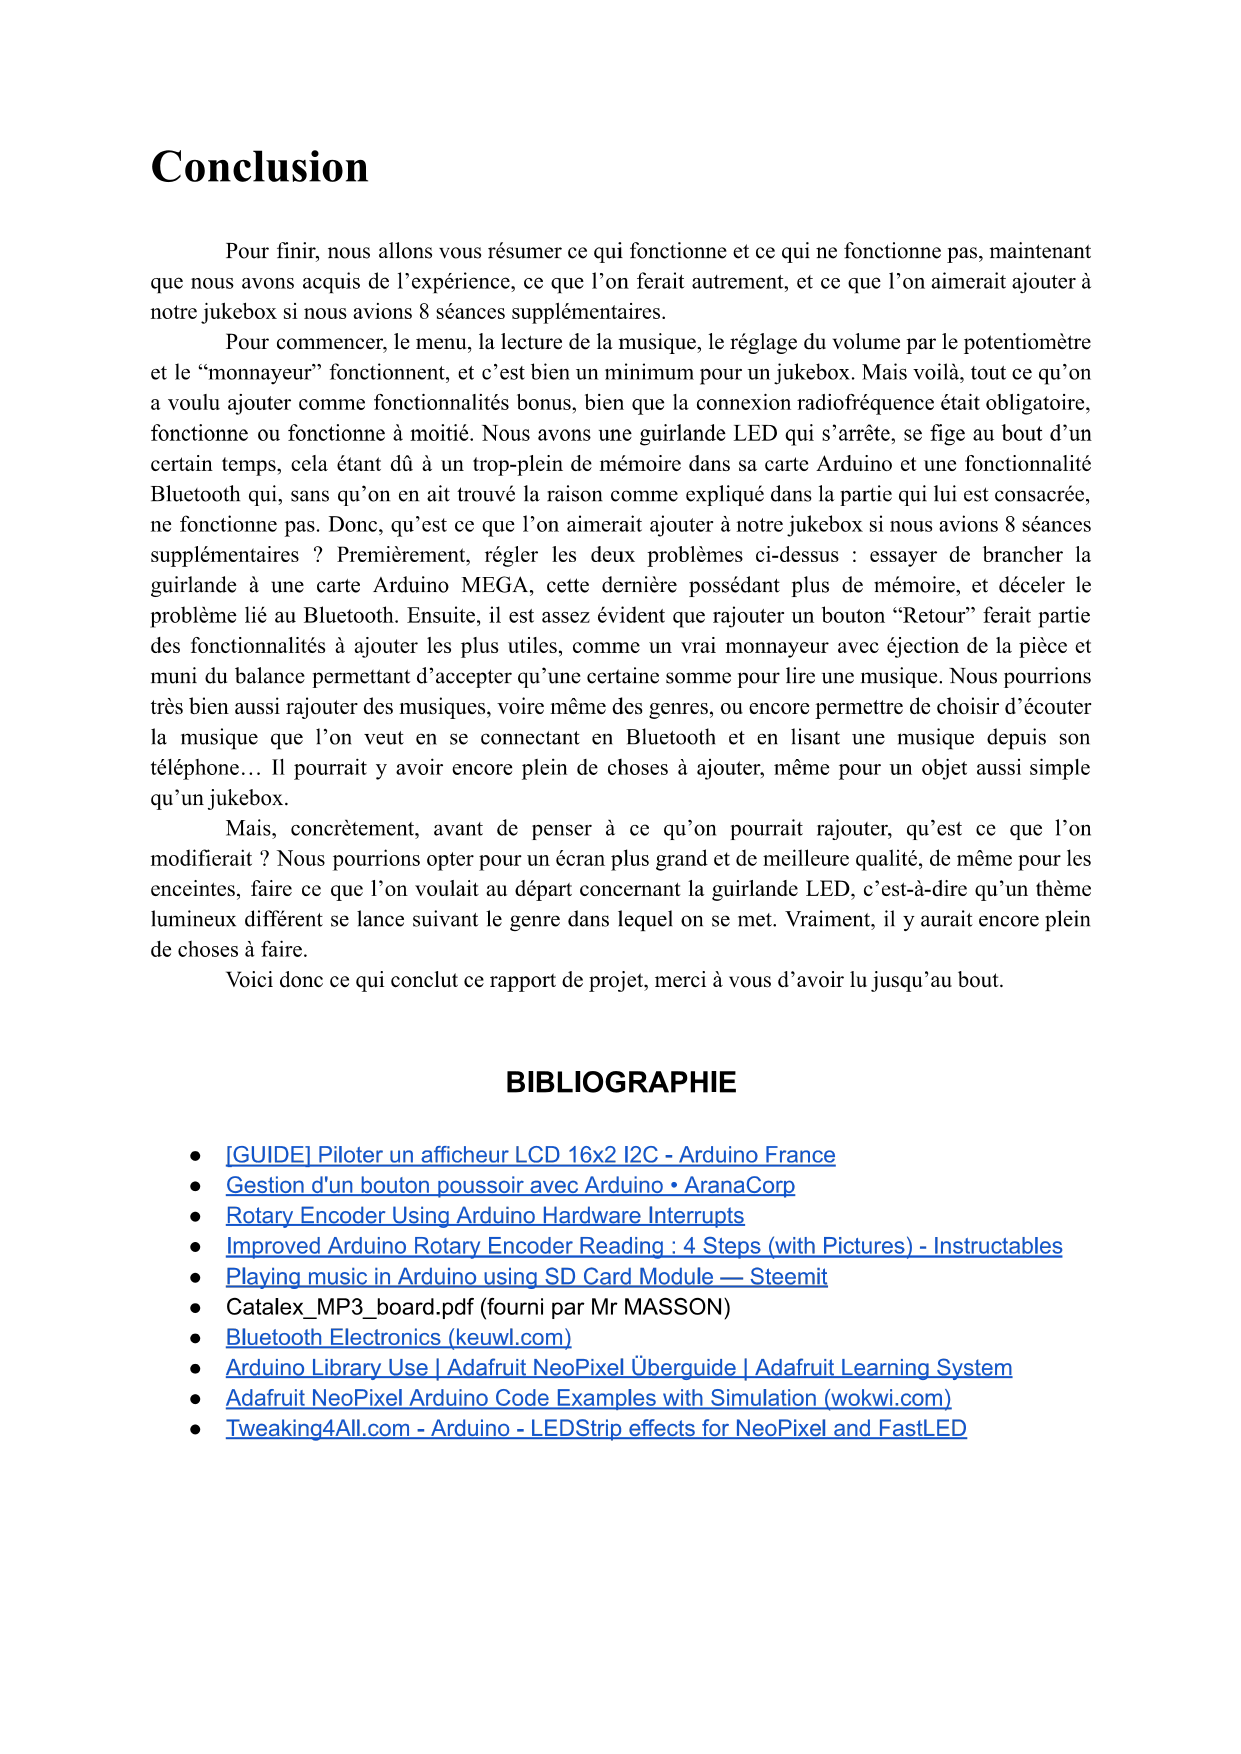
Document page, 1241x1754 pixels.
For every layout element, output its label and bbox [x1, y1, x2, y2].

picture [149, 150, 1092, 992]
picture [189, 1071, 1063, 1441]
